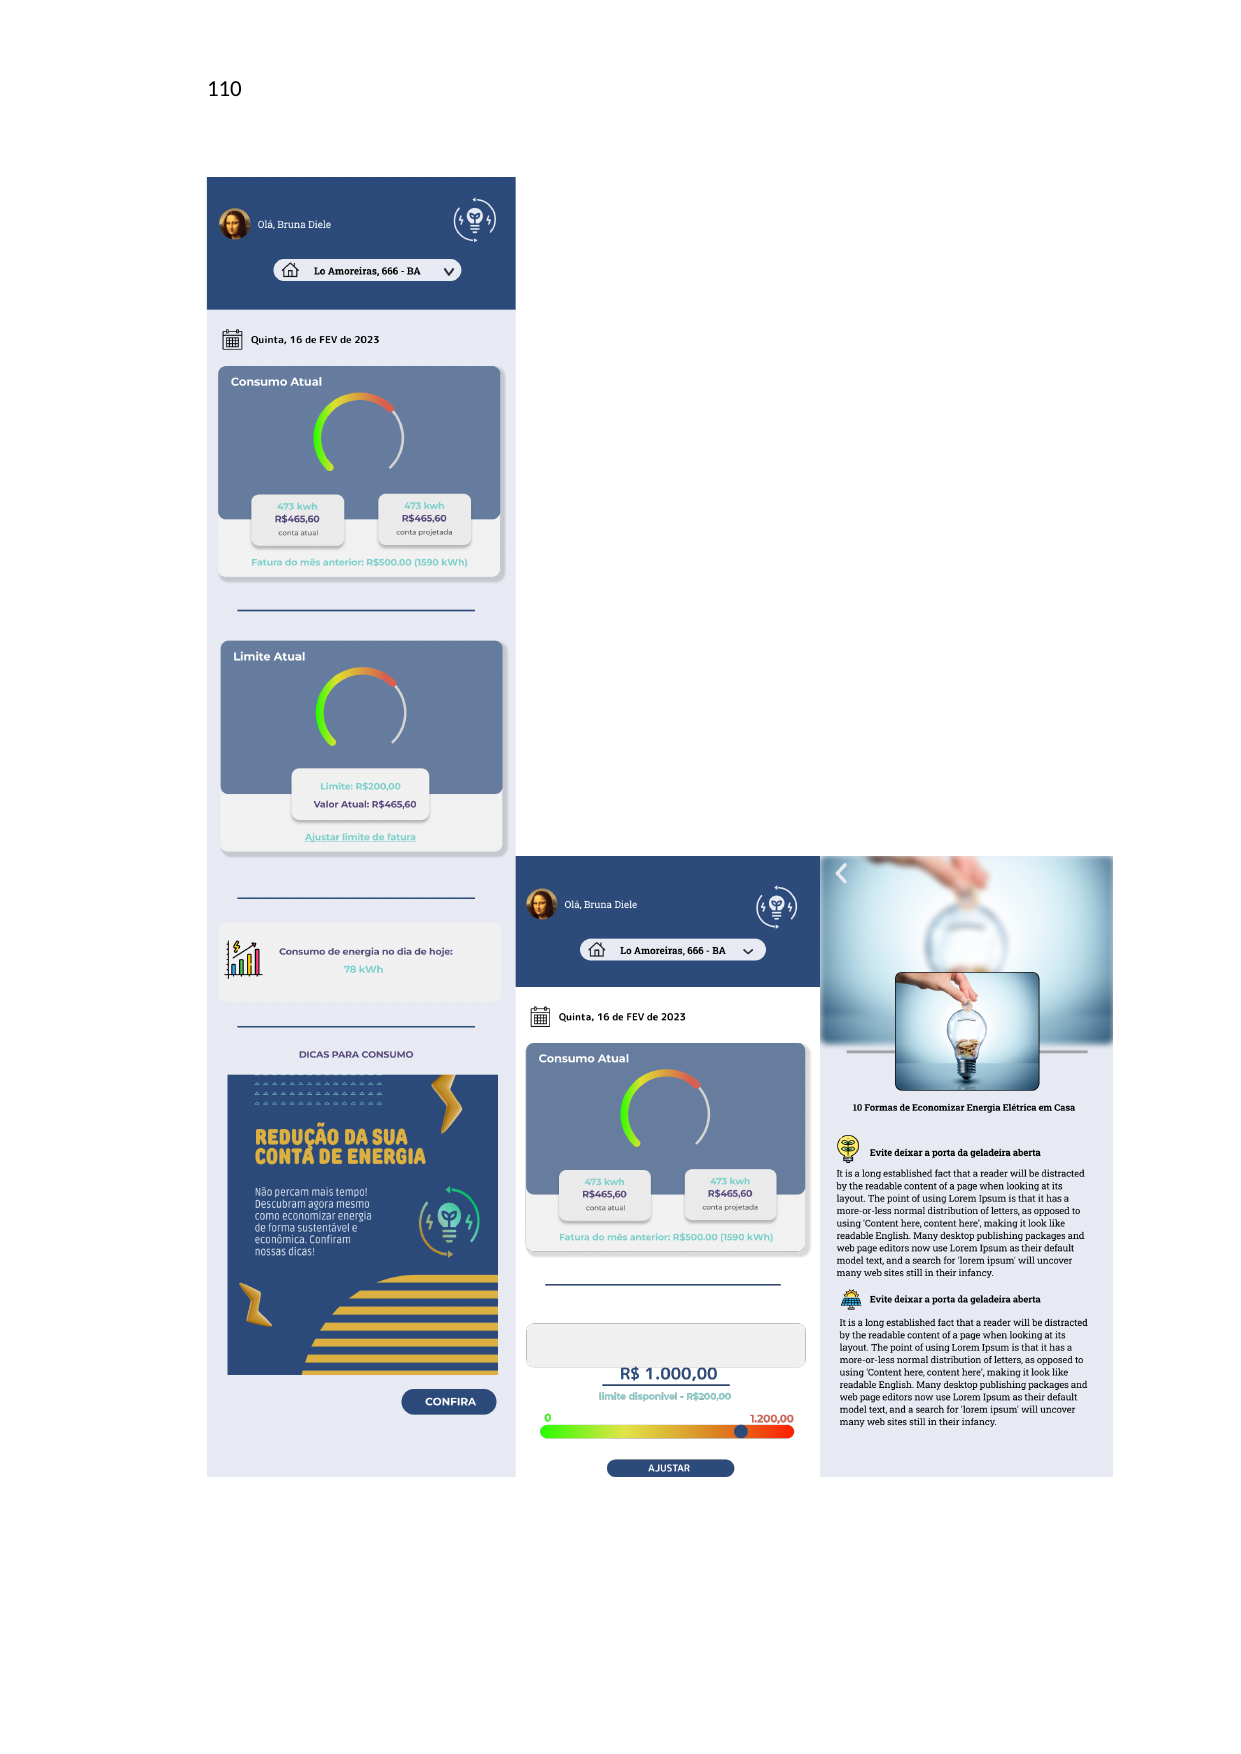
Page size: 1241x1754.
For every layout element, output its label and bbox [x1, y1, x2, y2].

picture [206, 177, 1113, 1477]
